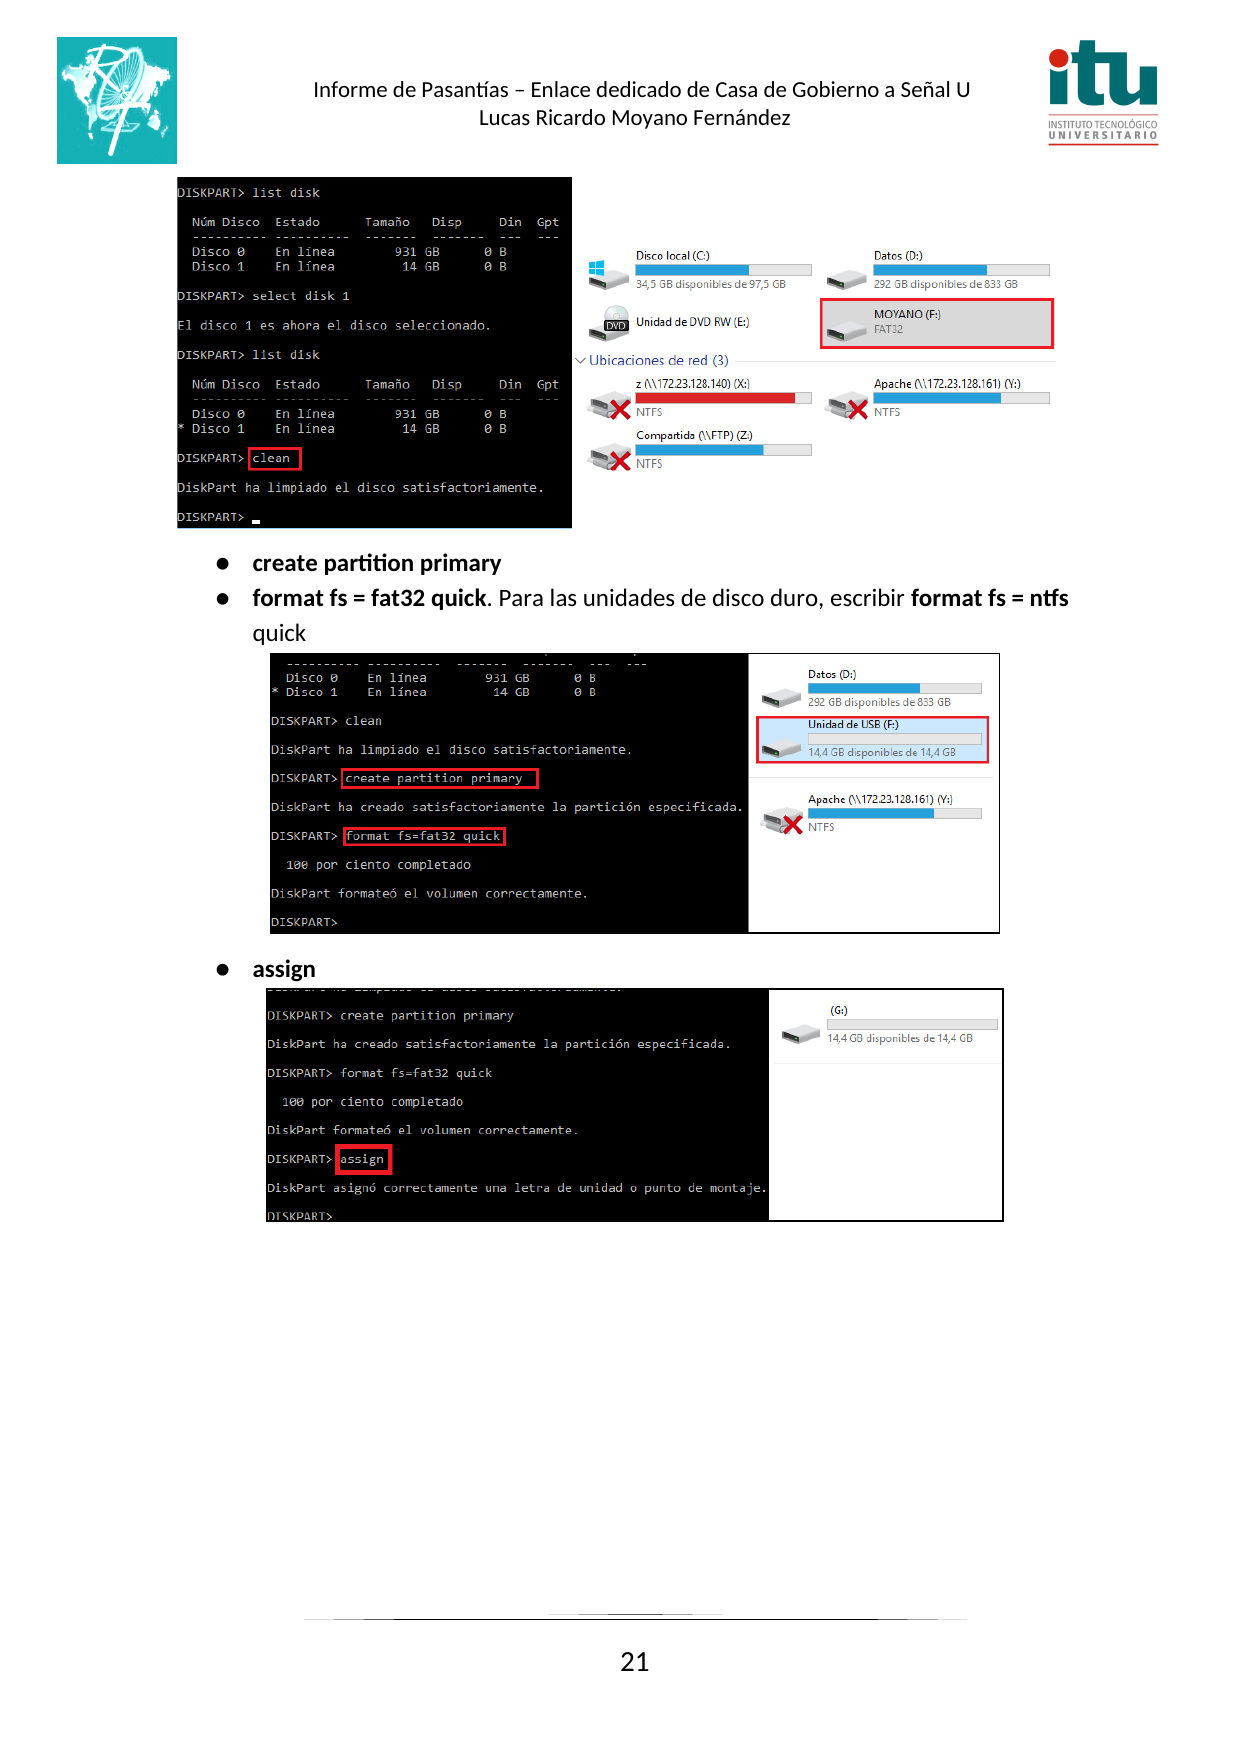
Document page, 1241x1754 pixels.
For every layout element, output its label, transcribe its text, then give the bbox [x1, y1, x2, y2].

list create partition primary [215, 548, 1092, 578]
picture [268, 990, 1002, 1220]
list format fs = fat32 quick. Para las unidades de disco duro, escribir format fs = ntfs quick [215, 583, 1092, 648]
list assign [215, 953, 1092, 983]
picture [271, 654, 999, 932]
picture [177, 177, 1057, 529]
picture [57, 37, 177, 164]
picture [1045, 37, 1161, 148]
